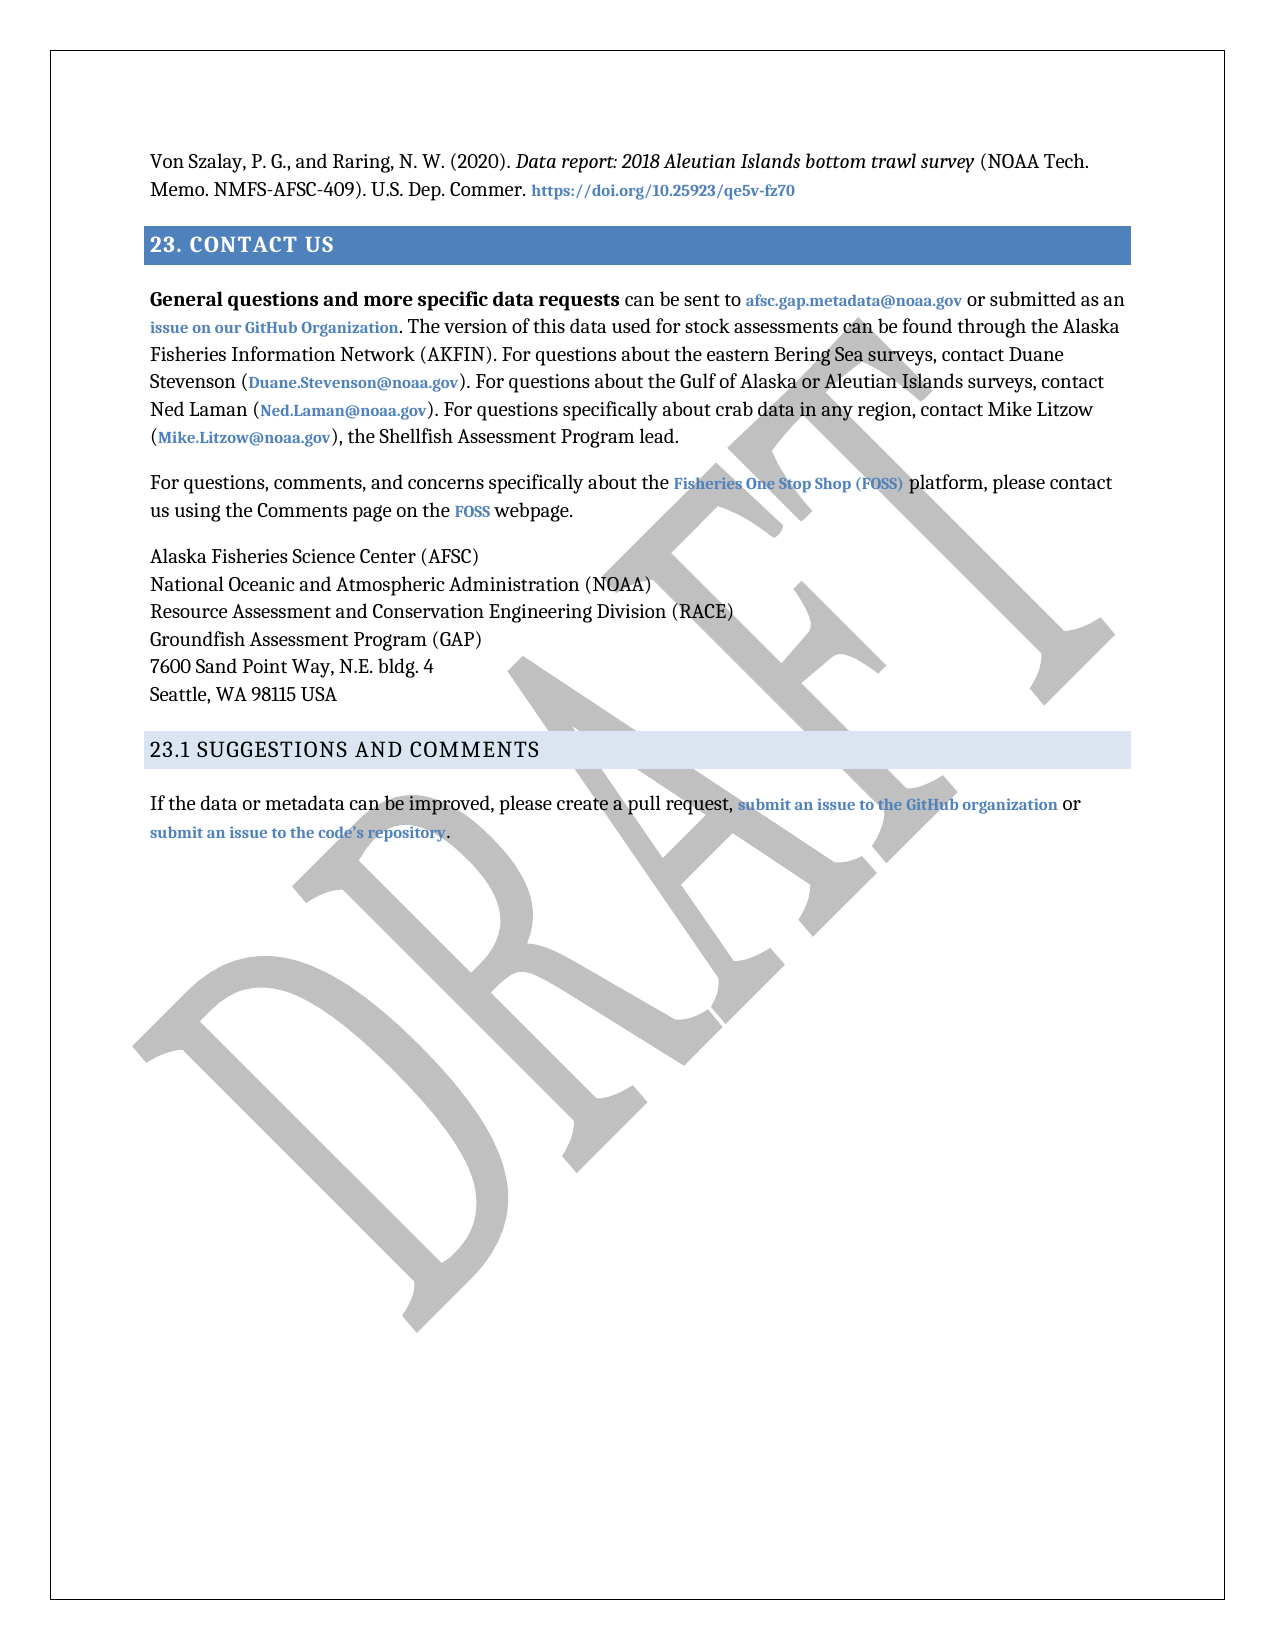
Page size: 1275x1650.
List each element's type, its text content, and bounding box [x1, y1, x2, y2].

text For questions, comments, and concerns specifically about the Fisheries One Stop Shop (FOSS) platform, please contact us using the Comments page on the FOSS webpage. [150, 471, 1125, 522]
text Von Szalay, P. G., and Raring, N. W. (2020). Data report: 2018 Aleutian Islands bottom trawl survey (NOAA Tech. Memo. NMFS-AFSC-409). U.S. Dep. Commer. https://doi.org/10.25923/qe5v-fz70 [150, 150, 1125, 201]
subtitle 23. Contact us [150, 232, 1125, 258]
subtitle 23.1 Suggestions and comments [150, 737, 1125, 763]
text If the data or metadata can be improved, please create a pull request, submit an issue to the GitHub organization or submit an issue to the code’s repository. [150, 792, 1125, 843]
text Alaska Fisheries Science Center (AFSC) National Oceanic and Atmospheric Administration (NOAA) Resource Assessment and Conservation Engineering Division (RACE) Groundfish Assessment Program (GAP) 7600 Sand Point Way, N.E. bldg. 4 Seattle, WA 98115 USA [150, 545, 1125, 706]
text General questions and more specific data requests can be sent to afsc.gap.metadata@noaa.gov or submitted as an issue on our GitHub Organization. The version of this data used for stock assessments can be found through the Alaska Fisheries Information Network (AKFIN). For questions about the eastern Bering Sea surveys, contact Duane Stevenson (Duane.Stevenson@noaa.gov). For questions about the Gulf of Alaska or Aleutian Islands surveys, contact Ned Laman (Ned.Laman@noaa.gov). For questions specifically about crab data in any region, contact Mike Litzow (Mike.Litzow@noaa.gov), the Shellfish Assessment Program lead. [150, 287, 1125, 449]
